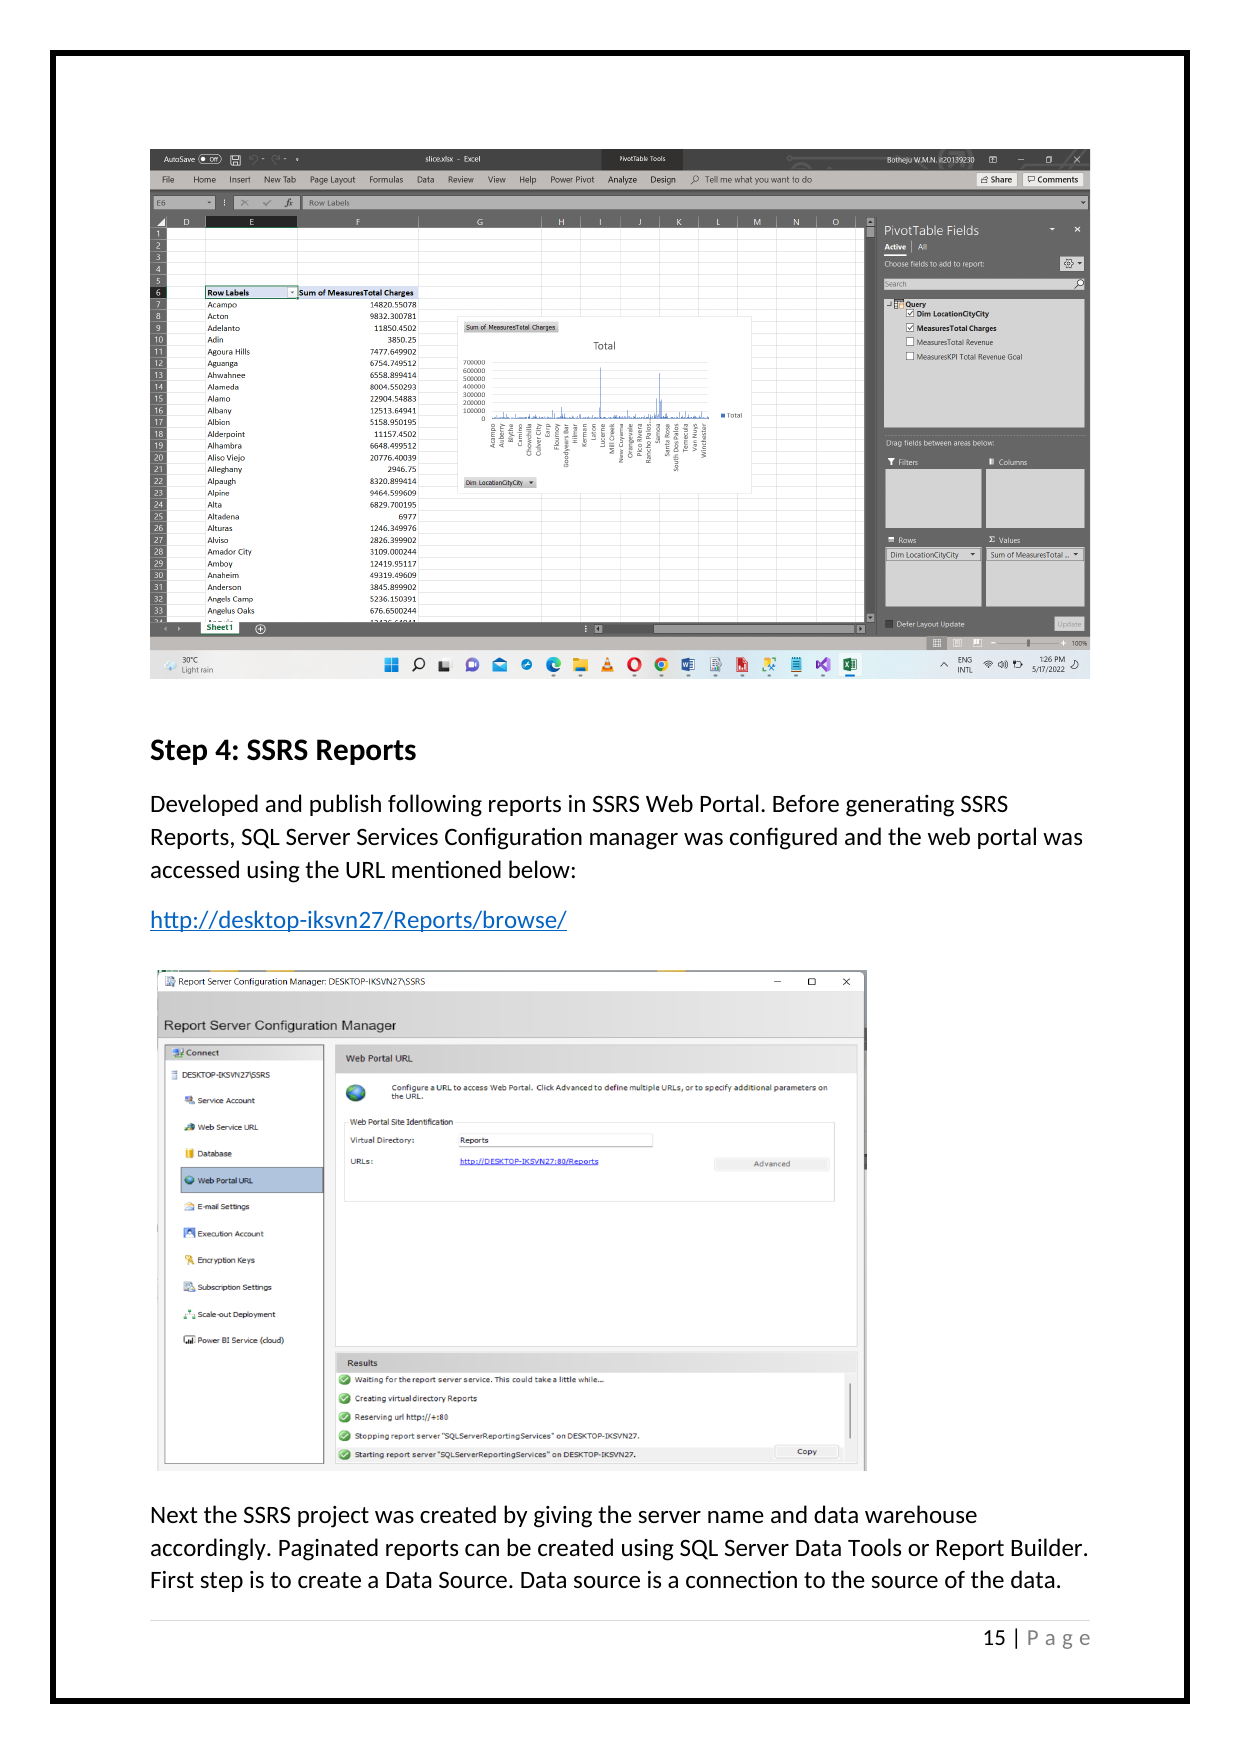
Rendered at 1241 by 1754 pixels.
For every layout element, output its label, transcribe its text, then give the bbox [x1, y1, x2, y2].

text http://desktop-iksvn27/Reports/browse/ [150, 904, 1090, 934]
picture [157, 970, 867, 1471]
picture [150, 149, 1091, 679]
text Step 4: SSRS Reports [150, 731, 1090, 769]
text Next the SSRS project was created by giving the server name and data warehouse accordingly. Paginated reports can be created using SQL Server Data Tools or Report Builder. First step is to create a Data Source. Data source is a connection to the source of the data. [150, 1499, 1090, 1595]
text Developed and publish following reports in SSRS Web Portal. Before generating SSRS Reports, SQL Server Services Configuration manager was configured and the web portal was accessed using the URL mentioned below: [150, 788, 1090, 885]
